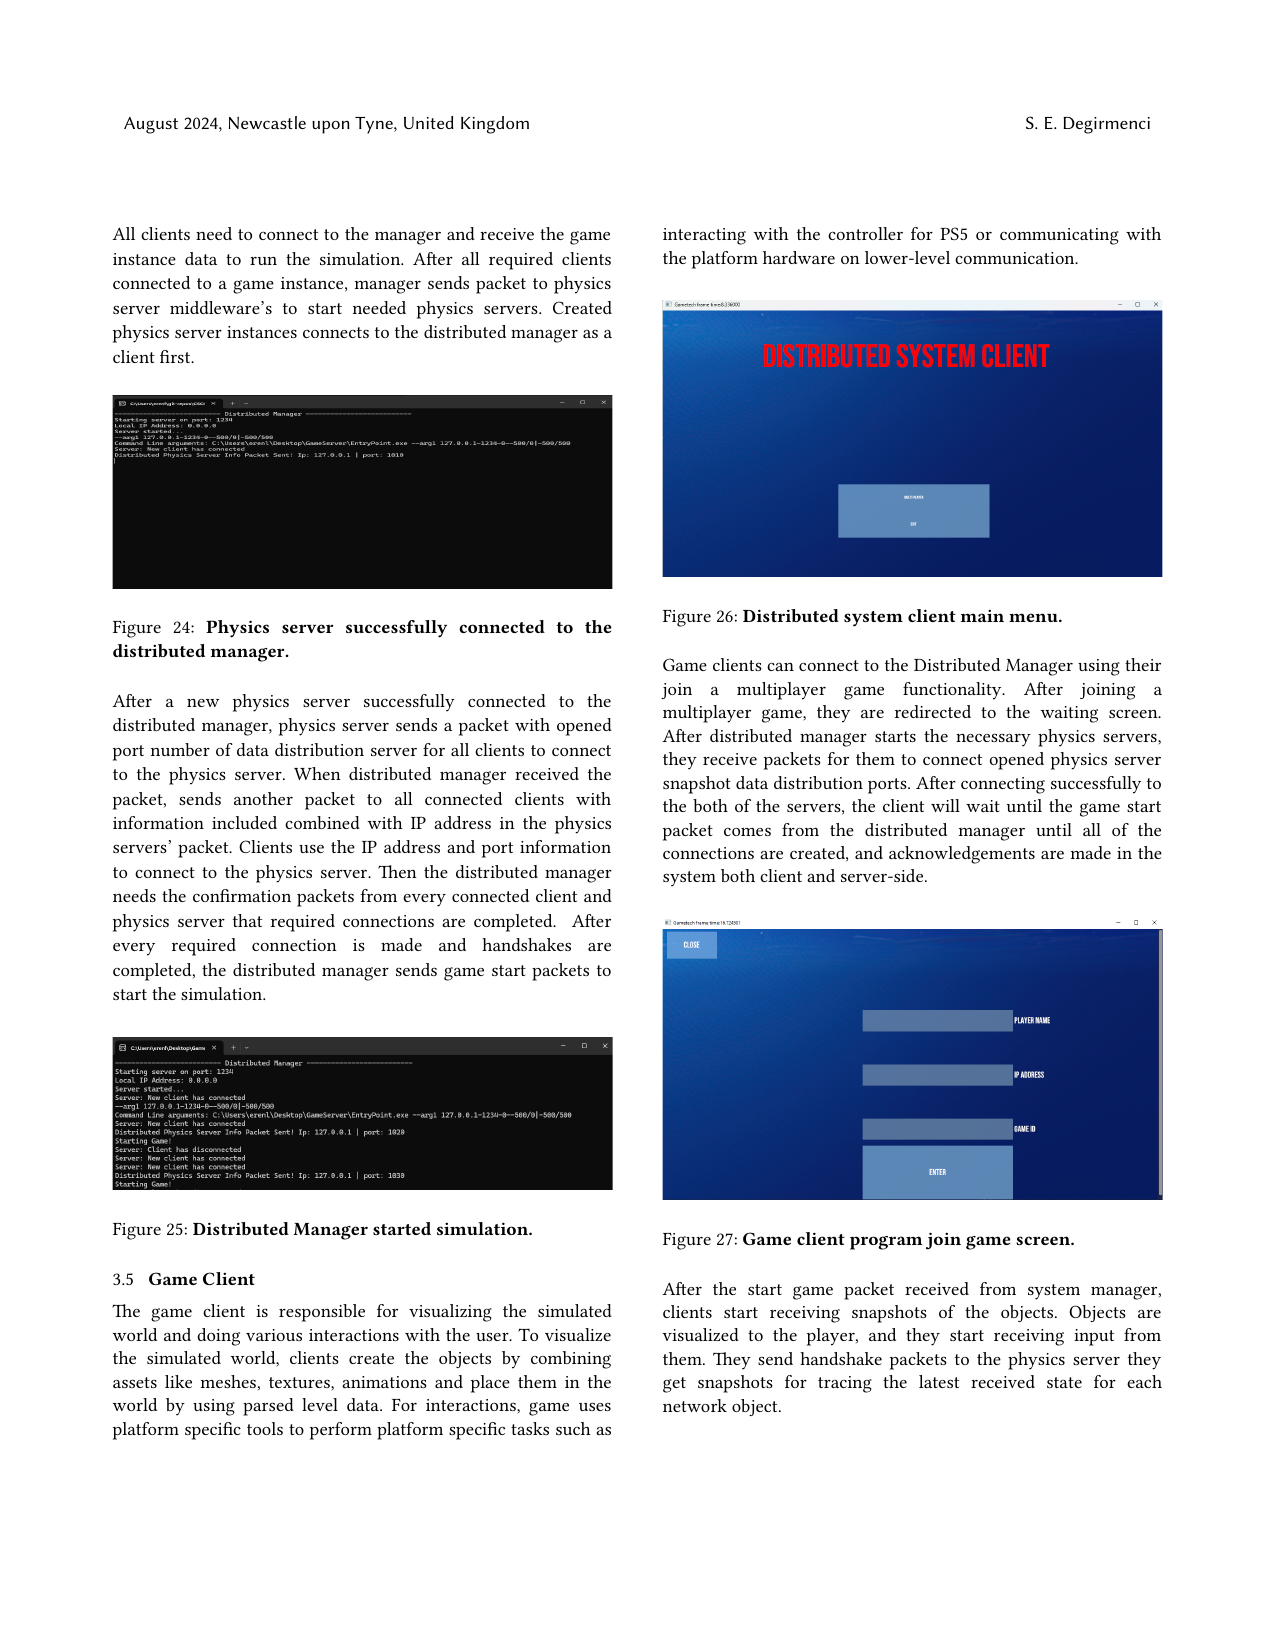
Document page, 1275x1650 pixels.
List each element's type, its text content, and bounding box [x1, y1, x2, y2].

text Figure 26: Distributed system client main menu. [662, 606, 1162, 627]
text Figure 24: Physics server successfully connected to the distributed manager. [112, 616, 612, 662]
text All clients need to connect to the manager and receive the game instance data to run the simulation. After all required clients connected to a game instance, manager sends packet to physics server middleware’s to start needed physics servers. Created physics server instances connects to the distributed manager as a client first. [112, 224, 612, 368]
picture [112, 395, 613, 589]
picture [112, 1037, 613, 1190]
text Game clients can connect to the Distributed Manager using their join a multiplayer game functionality. After joining a multiplayer game, they are redirected to the waiting screen. After distributed manager starts the necessary physics servers, they receive packets for them to connect opened physics server snapshot data distribution ports. After connecting successfully to the both of the servers, the client will wait until the game start packet comes from the distributed manager until all of the connections are created, and acknowledgements are made in the system both client and server-side. [662, 655, 1162, 887]
picture [662, 918, 1163, 1200]
text 3.5 Game Client [112, 1268, 612, 1289]
text The game client is responsible for visualizing the simulated world and doing various interactions with the user. To visualize the simulated world, clients create the objects by combining assets like meshes, textures, animations and place them in the world by using parsed level data. For interactions, game uses platform specific tools to perform platform specific tasks such as interacting with the controller for PS5 or communicating with the platform hardware on lower-level communication. [112, 1301, 612, 1439]
text Figure 27: Game client program join game screen. [662, 1229, 1162, 1250]
text Figure 25: Distributed Manager started simulation. [112, 1219, 612, 1240]
picture [662, 300, 1163, 577]
text After the start game packet received from system manager, clients start receiving snapshots of the objects. Objects are visualized to the player, and they start receiving input from them. They send handshake packets to the physics server they get snapshots for tracing the latest received state for each network object. [662, 1278, 1162, 1417]
text After a new physics server successfully connected to the distributed manager, physics server sends a packet with opened port number of data distribution server for all clients to connect to the physics server. When distributed manager received the packet, sends another packet to all connected clients with information included combined with IP address in the physics servers’ packet. Clients use the IP address and port information to connect to the physics server. Then the distributed manager needs the confirmation packets from every connected client and physics server that required connections are completed. After every required connection is made and handshakes are completed, the distributed manager sends game start packets to start the simulation. [112, 690, 612, 1005]
